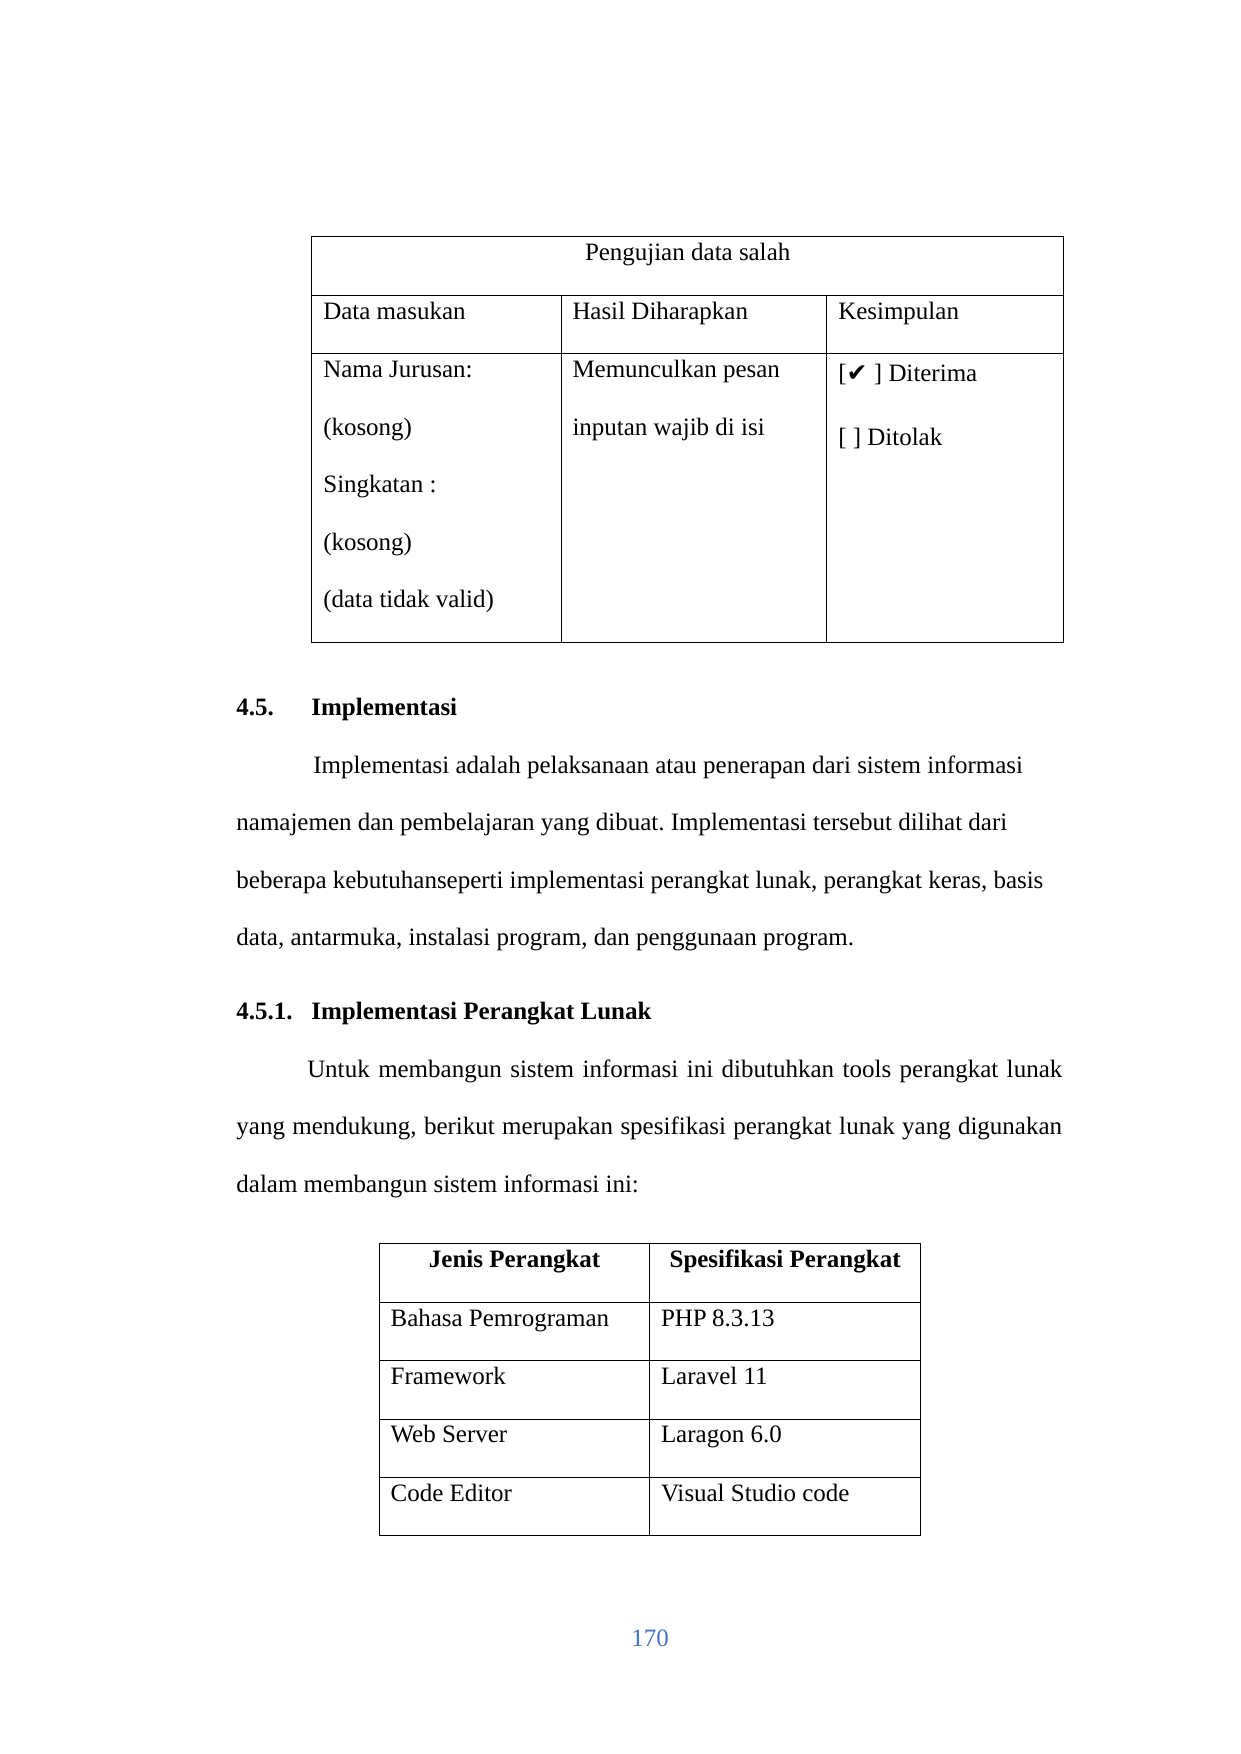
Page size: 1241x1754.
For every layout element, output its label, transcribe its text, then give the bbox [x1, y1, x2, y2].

table_header Spesifikasi Perangkat [650, 1244, 920, 1302]
table_cell Framework [380, 1361, 649, 1418]
table_cell Kesimpulan [827, 296, 1063, 353]
text Untuk membangun sistem informasi ini dibutuhkan tools perangkat lunak yang mendukung, berikut merupakan spesifikasi perangkat lunak yang digunakan dalam membangun sistem informasi ini: [236, 1054, 1063, 1198]
text Implementasi Perangkat Lunak [236, 996, 1063, 1025]
table_cell PHP 8.3.13 [650, 1303, 920, 1360]
table_cell Bahasa Pemrograman [380, 1303, 649, 1360]
table_cell Memunculkan pesan inputan wajib di isi [562, 354, 826, 642]
table_cell Pengujian data salah [312, 237, 1063, 295]
table_cell Code Editor [380, 1478, 649, 1535]
table_cell Nama Jurusan: (kosong) Singkatan : (kosong) (data tidak valid) [312, 354, 561, 642]
table_cell Hasil Diharapkan [562, 296, 826, 353]
table_header Jenis Perangkat [380, 1244, 649, 1302]
text Implementasi adalah pelaksanaan atau penerapan dari sistem informasi namajemen dan pembelajaran yang dibuat. Implementasi tersebut dilihat dari beberapa kebutuhanseperti implementasi perangkat lunak, perangkat keras, basis data, antarmuka, instalasi program, dan penggunaan program. [236, 750, 1063, 951]
table_cell [✔ ] Diterima [ ] Ditolak [827, 354, 1063, 642]
table_cell Web Server [380, 1420, 649, 1477]
text Implementasi [236, 692, 1063, 721]
table_cell Data masukan [312, 296, 561, 353]
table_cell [650, 1478, 920, 1535]
table_cell Laragon 6.0 [650, 1420, 920, 1477]
table_cell Laravel 11 [650, 1361, 920, 1418]
